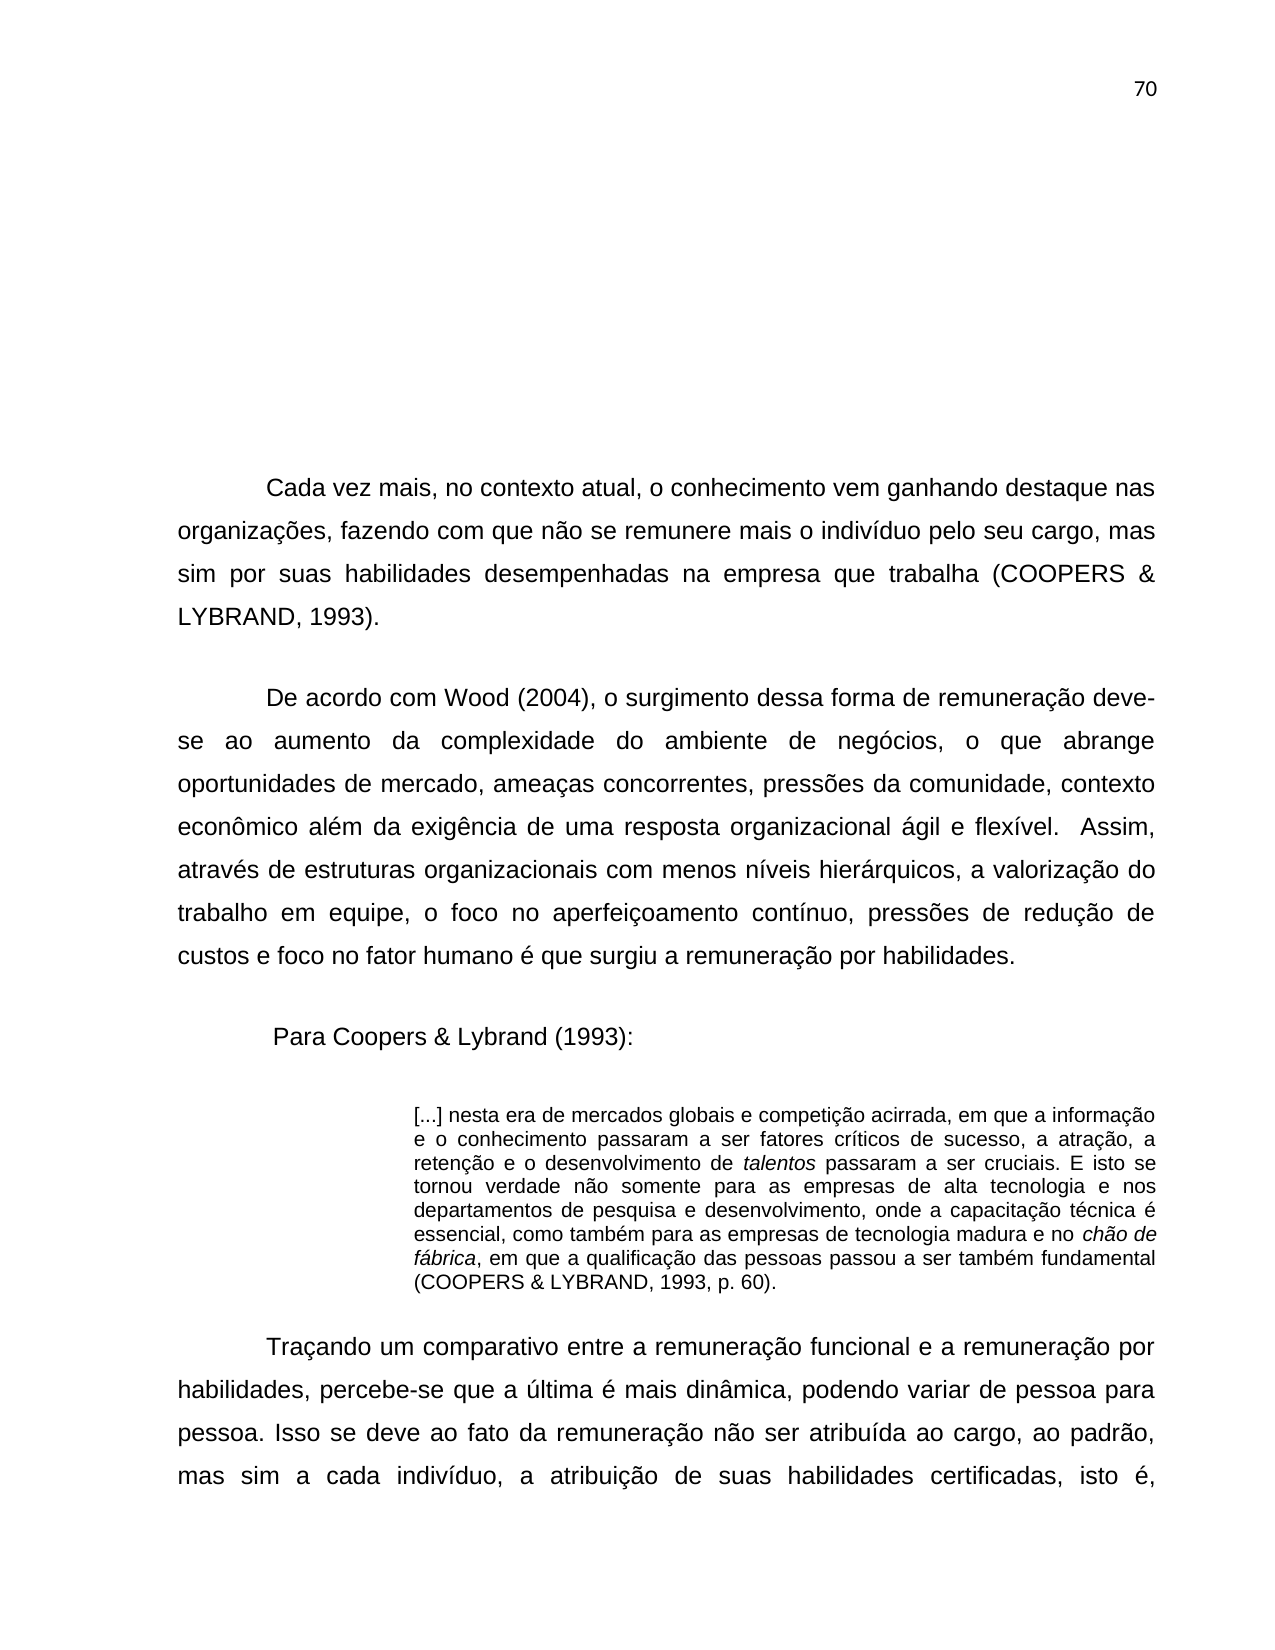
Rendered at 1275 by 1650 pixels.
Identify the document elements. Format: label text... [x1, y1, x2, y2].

text De acordo com Wood (2004), o surgimento dessa forma de remuneração deve-se ao aumento da complexidade do ambiente de negócios, o que abrange oportunidades de mercado, ameaças concorrentes, pressões da comunidade, contexto econômico além da exigência de uma resposta organizacional ágil e flexível. Assim, através de estruturas organizacionais com menos níveis hierárquicos, a valorização do trabalho em equipe, o foco no aperfeiçoamento contínuo, pressões de redução de custos e foco no fator humano é que surgiu a remuneração por habilidades. [177, 682, 1157, 970]
text [...] nesta era de mercados globais e competição acirrada, em que a informação e o conhecimento passaram a ser fatores críticos de sucesso, a atração, a retenção e o desenvolvimento de talentos passaram a ser cruciais. E isto se tornou verdade não somente para as empresas de alta tecnologia e nos departamentos de pesquisa e desenvolvimento, onde a capacitação técnica é essencial, como também para as empresas de tecnologia madura e no chão de fábrica, em que a qualificação das pessoas passou a ser também fundamental (COOPERS & LYBRAND, 1993, p. 60). [413, 1102, 1157, 1294]
text Para Coopers & Lybrand (1993): [177, 1022, 1157, 1051]
text Cada vez mais, no contexto atual, o conhecimento vem ganhando destaque nas organizações, fazendo com que não se remunere mais o indivíduo pelo seu cargo, mas sim por suas habilidades desempenhadas na empresa que trabalha (COOPERS & LYBRAND, 1993). [177, 472, 1157, 631]
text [177, 1332, 1157, 1490]
